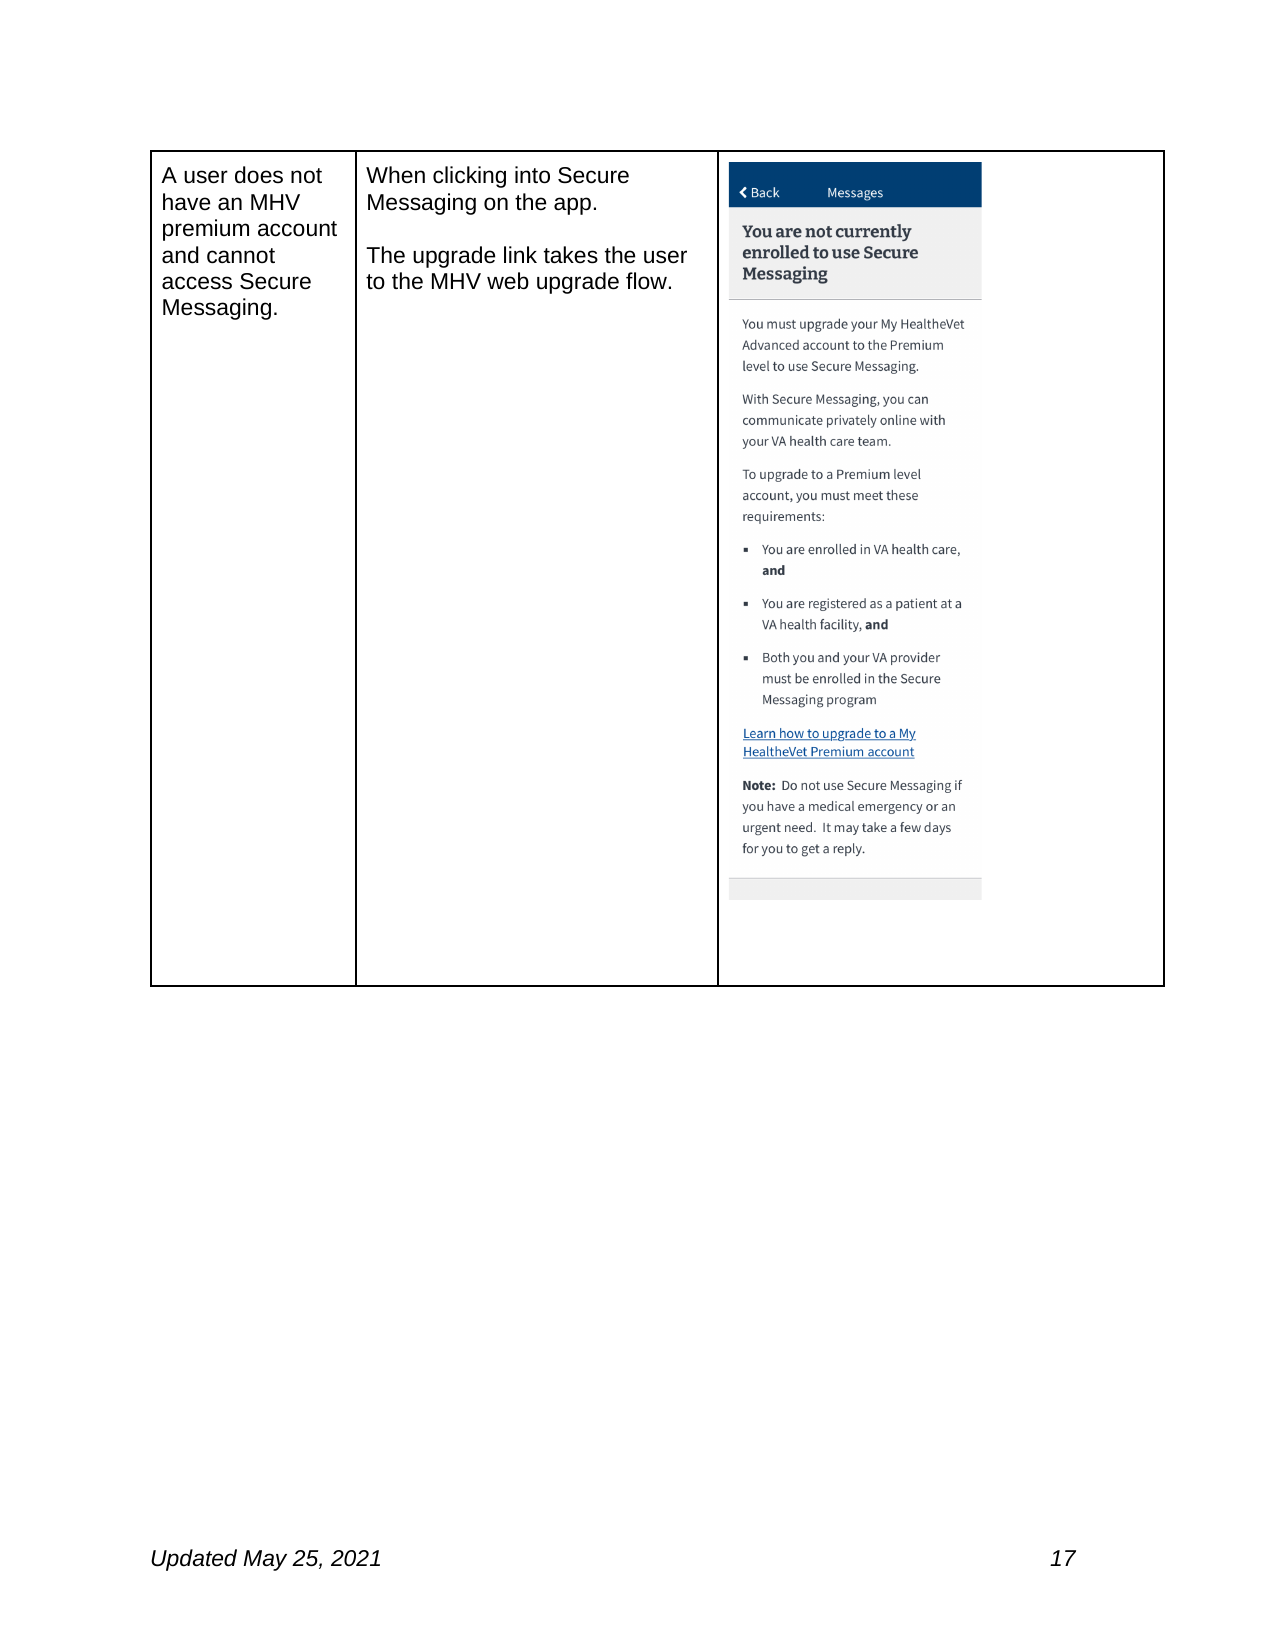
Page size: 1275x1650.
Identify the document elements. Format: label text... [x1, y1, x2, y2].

table_cell [719, 152, 1163, 985]
table_cell When clicking into Secure Messaging on the app. The upgrade link takes the user to the MHV web upgrade flow. [357, 152, 717, 985]
picture [728, 162, 982, 900]
table_cell A user does not have an MHV premium account and cannot access Secure Messaging. [152, 152, 355, 985]
